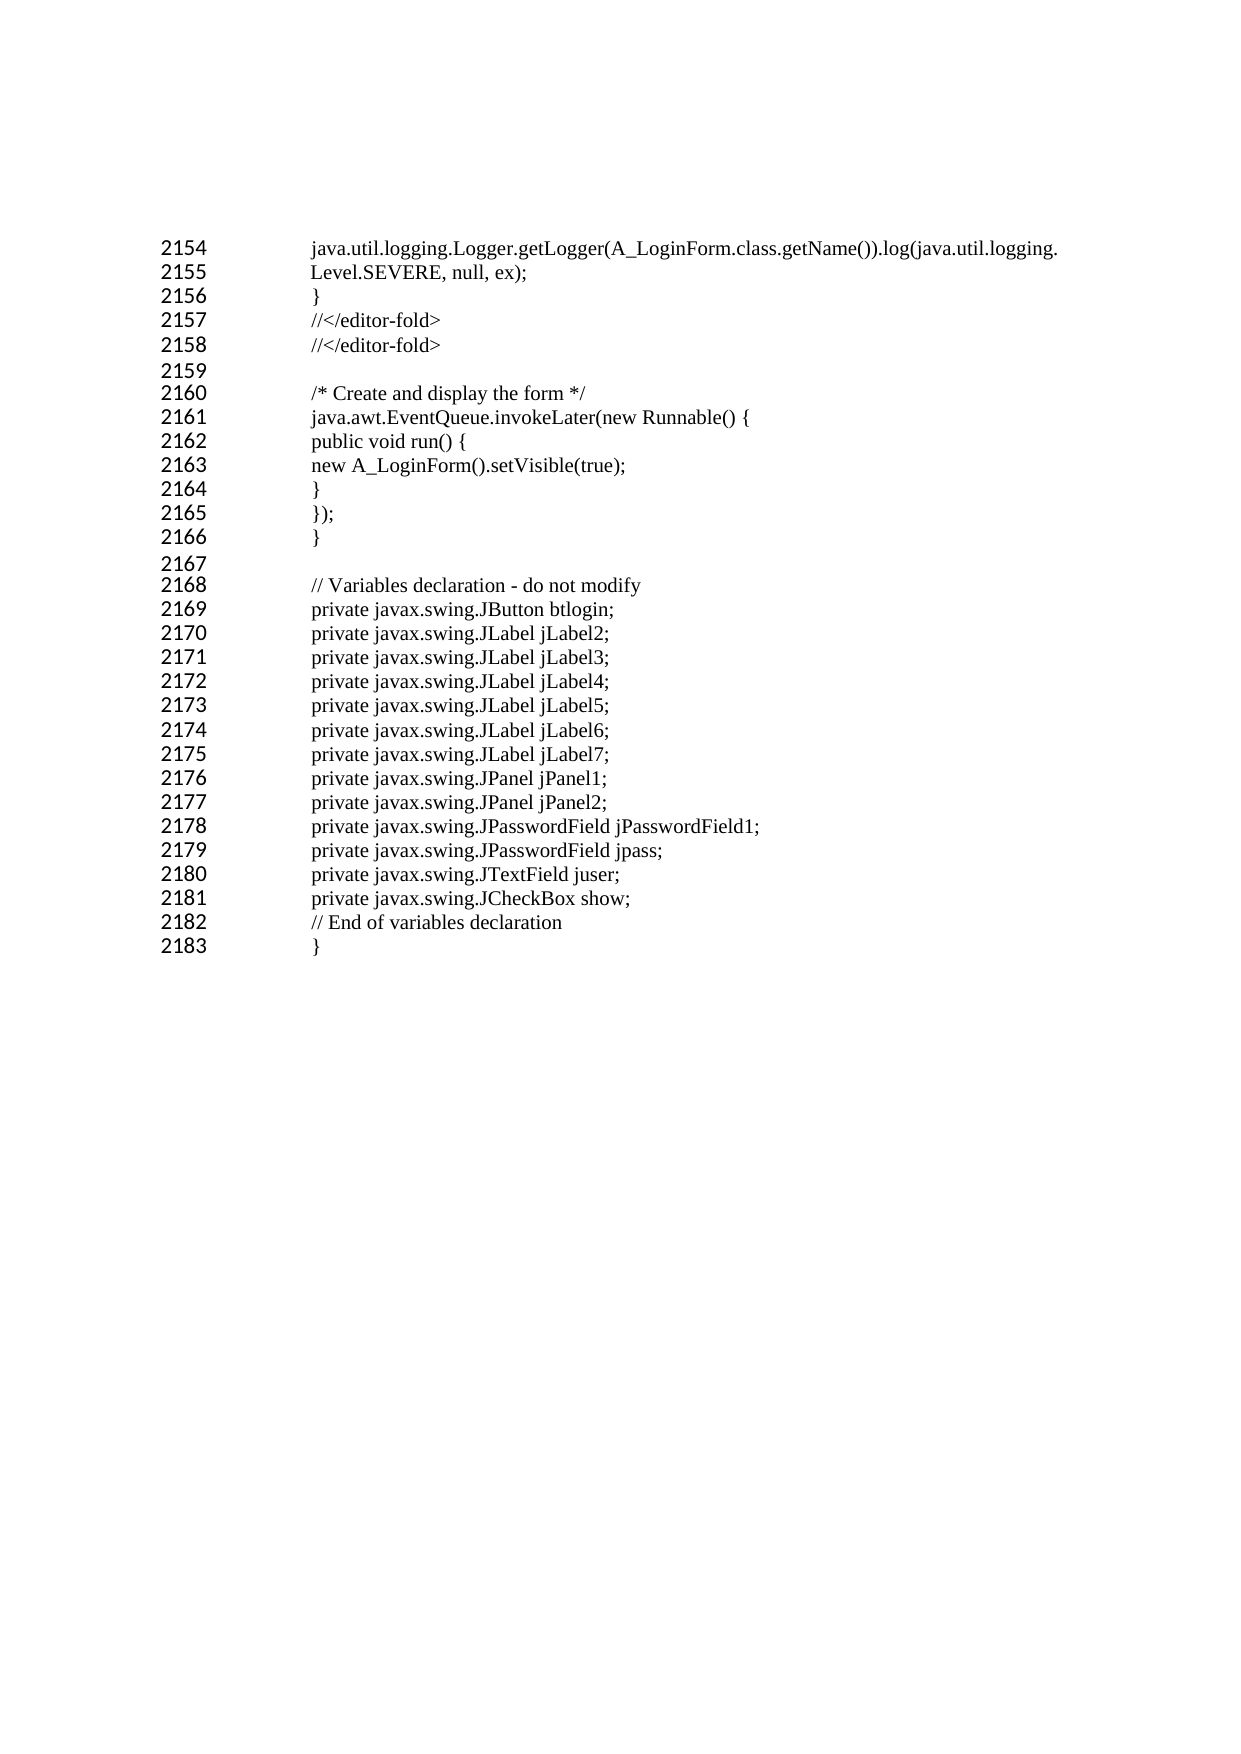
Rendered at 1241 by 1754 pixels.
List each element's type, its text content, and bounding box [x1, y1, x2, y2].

text /* Create and display the form */ [310, 381, 1063, 405]
text private javax.swing.JLabel jLabel6; [310, 717, 1063, 742]
text private javax.swing.JLabel jLabel5; [310, 693, 1063, 717]
text private javax.swing.JLabel jLabel7; [310, 742, 1063, 766]
text private javax.swing.JCheckBox show; [310, 886, 1063, 910]
text // Variables declaration - do not modify [310, 573, 1063, 597]
text } [310, 525, 1063, 549]
text }); [310, 501, 1063, 525]
text private javax.swing.JLabel jLabel4; [310, 669, 1063, 693]
text //</editor-fold> [310, 308, 1063, 332]
text private javax.swing.JPanel jPanel1; [310, 766, 1063, 790]
text public void run() { [310, 429, 1063, 453]
text //</editor-fold> [310, 332, 1063, 357]
text new A_LoginForm().setVisible(true); [310, 453, 1063, 477]
text private javax.swing.JLabel jLabel3; [310, 645, 1063, 669]
text java.awt.EventQueue.invokeLater(new Runnable() { [310, 405, 1063, 429]
text } [310, 284, 1063, 308]
text private javax.swing.JPasswordField jpass; [310, 838, 1063, 862]
text private javax.swing.JPasswordField jPasswordField1; [310, 814, 1063, 838]
text // End of variables declaration [310, 910, 1063, 934]
text } [310, 934, 1063, 958]
text private javax.swing.JPanel jPanel2; [310, 790, 1063, 814]
text private javax.swing.JButton btlogin; [310, 597, 1063, 621]
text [310, 236, 1063, 284]
text private javax.swing.JTextField juser; [310, 862, 1063, 886]
text private javax.swing.JLabel jLabel2; [310, 621, 1063, 645]
text } [310, 477, 1063, 501]
